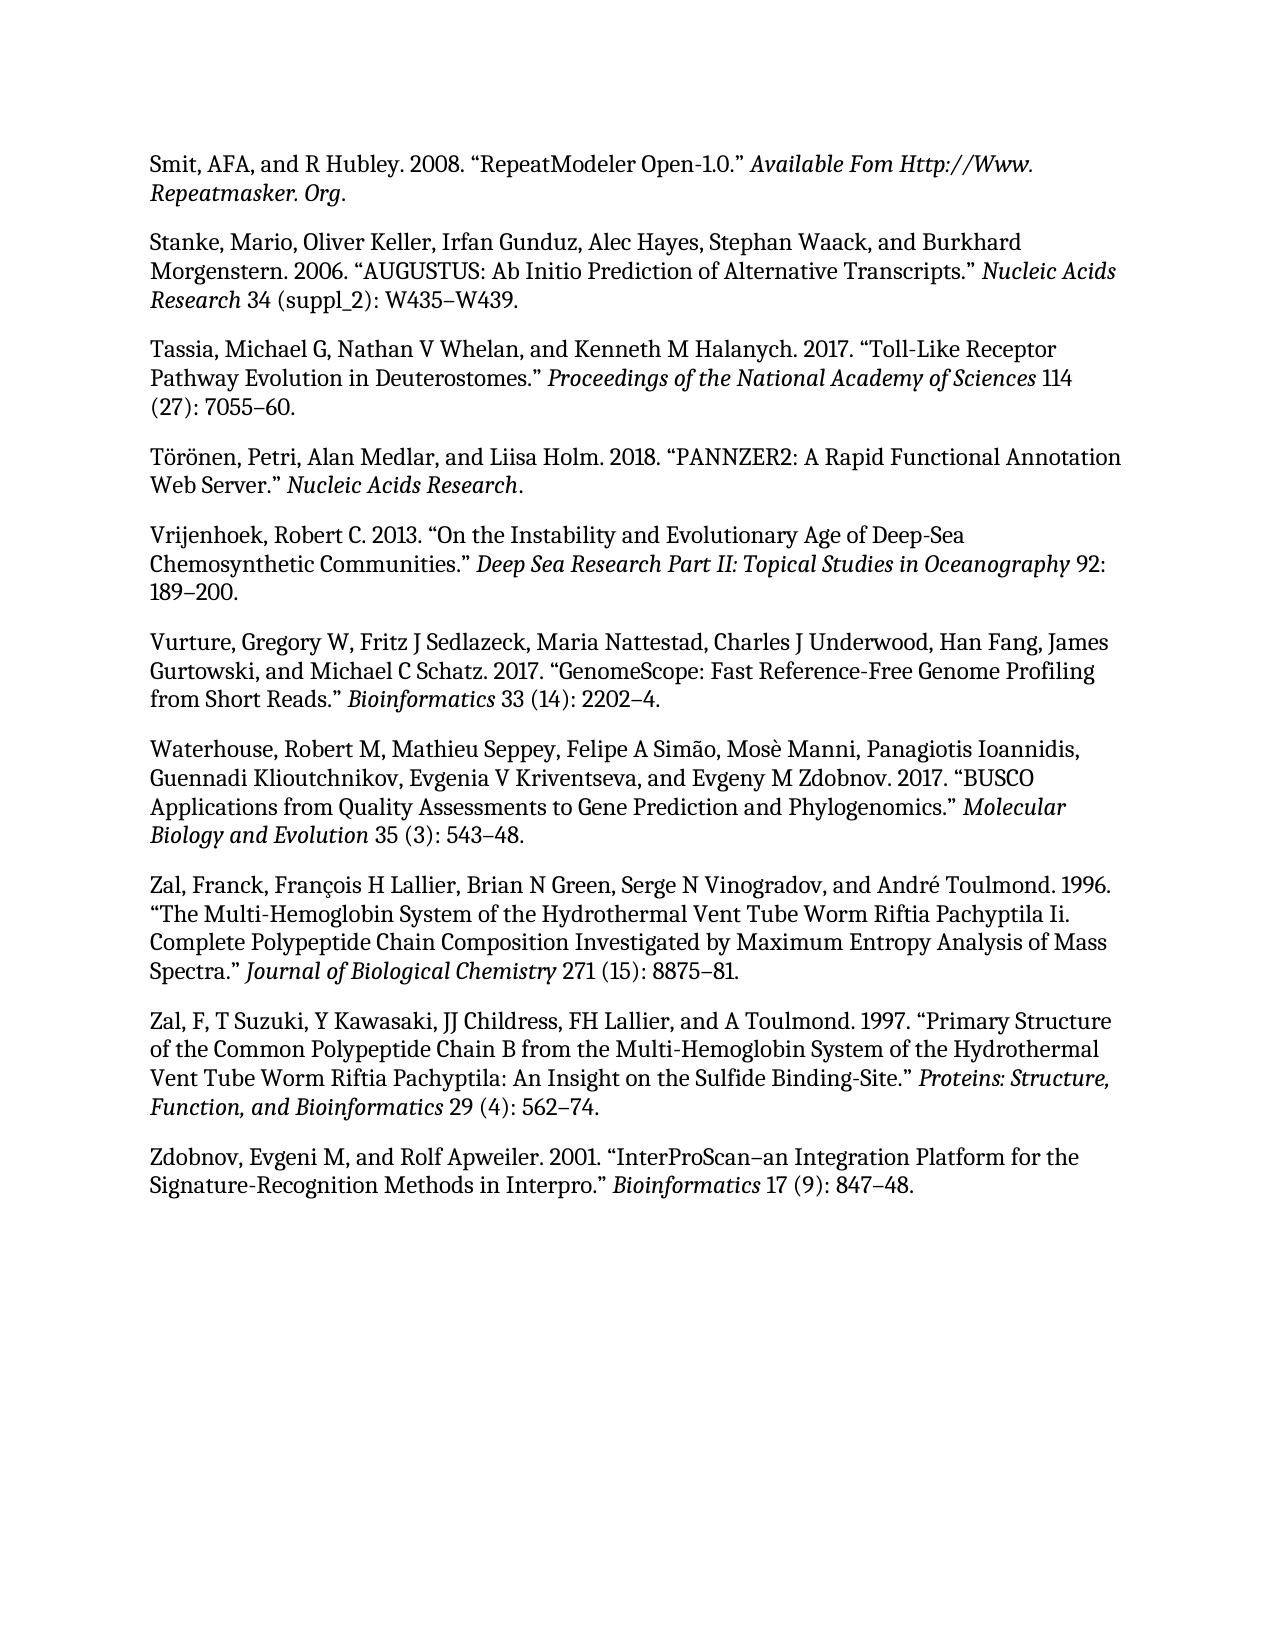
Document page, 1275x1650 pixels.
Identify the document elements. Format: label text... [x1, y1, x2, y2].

text Waterhouse, Robert M, Mathieu Seppey, Felipe A Simão, Mosè Manni, Panagiotis Ioannidis, Guennadi Klioutchnikov, Evgenia V Kriventseva, and Evgeny M Zdobnov. 2017. “BUSCO Applications from Quality Assessments to Gene Prediction and Phylogenomics.” Molecular Biology and Evolution 35 (3): 543–48. [150, 735, 1125, 850]
text Törönen, Petri, Alan Medlar, and Liisa Holm. 2018. “PANNZER2: A Rapid Functional Annotation Web Server.” Nucleic Acids Research. [150, 442, 1125, 500]
text Stanke, Mario, Oliver Keller, Irfan Gunduz, Alec Hayes, Stephan Waack, and Burkhard Morgenstern. 2006. “AUGUSTUS: Ab Initio Prediction of Alternative Transcripts.” Nucleic Acids Research 34 (suppl_2): W435–W439. [150, 228, 1125, 314]
text Zal, Franck, François H Lallier, Brian N Green, Serge N Vinogradov, and André Toulmond. 1996. “The Multi-Hemoglobin System of the Hydrothermal Vent Tube Worm Riftia Pachyptila Ii. Complete Polypeptide Chain Composition Investigated by Maximum Entropy Analysis of Mass Spectra.” Journal of Biological Chemistry 271 (15): 8875–81. [150, 871, 1125, 986]
text Smit, AFA, and R Hubley. 2008. “RepeatModeler Open-1.0.” Available Fom Http://Www. Repeatmasker. Org. [150, 150, 1125, 207]
text Zdobnov, Evgeni M, and Rolf Apweiler. 2001. “InterProScan–an Integration Platform for the Signature-Recognition Methods in Interpro.” Bioinformatics 17 (9): 847–48. [150, 1142, 1125, 1200]
text Vurture, Gregory W, Fritz J Sedlazeck, Maria Nattestad, Charles J Underwood, Han Fang, James Gurtowski, and Michael C Schatz. 2017. “GenomeScope: Fast Reference-Free Genome Profiling from Short Reads.” Bioinformatics 33 (14): 2202–4. [150, 628, 1125, 714]
text Vrijenhoek, Robert C. 2013. “On the Instability and Evolutionary Age of Deep-Sea Chemosynthetic Communities.” Deep Sea Research Part II: Topical Studies in Oceanography 92: 189–200. [150, 521, 1125, 607]
text Zal, F, T Suzuki, Y Kawasaki, JJ Childress, FH Lallier, and A Toulmond. 1997. “Primary Structure of the Common Polypeptide Chain B from the Multi-Hemoglobin System of the Hydrothermal Vent Tube Worm Riftia Pachyptila: An Insight on the Sulfide Binding-Site.” Proteins: Structure, Function, and Bioinformatics 29 (4): 562–74. [150, 1007, 1125, 1122]
text Tassia, Michael G, Nathan V Whelan, and Kenneth M Halanych. 2017. “Toll-Like Receptor Pathway Evolution in Deuterostomes.” Proceedings of the National Academy of Sciences 114 (27): 7055–60. [150, 335, 1125, 422]
